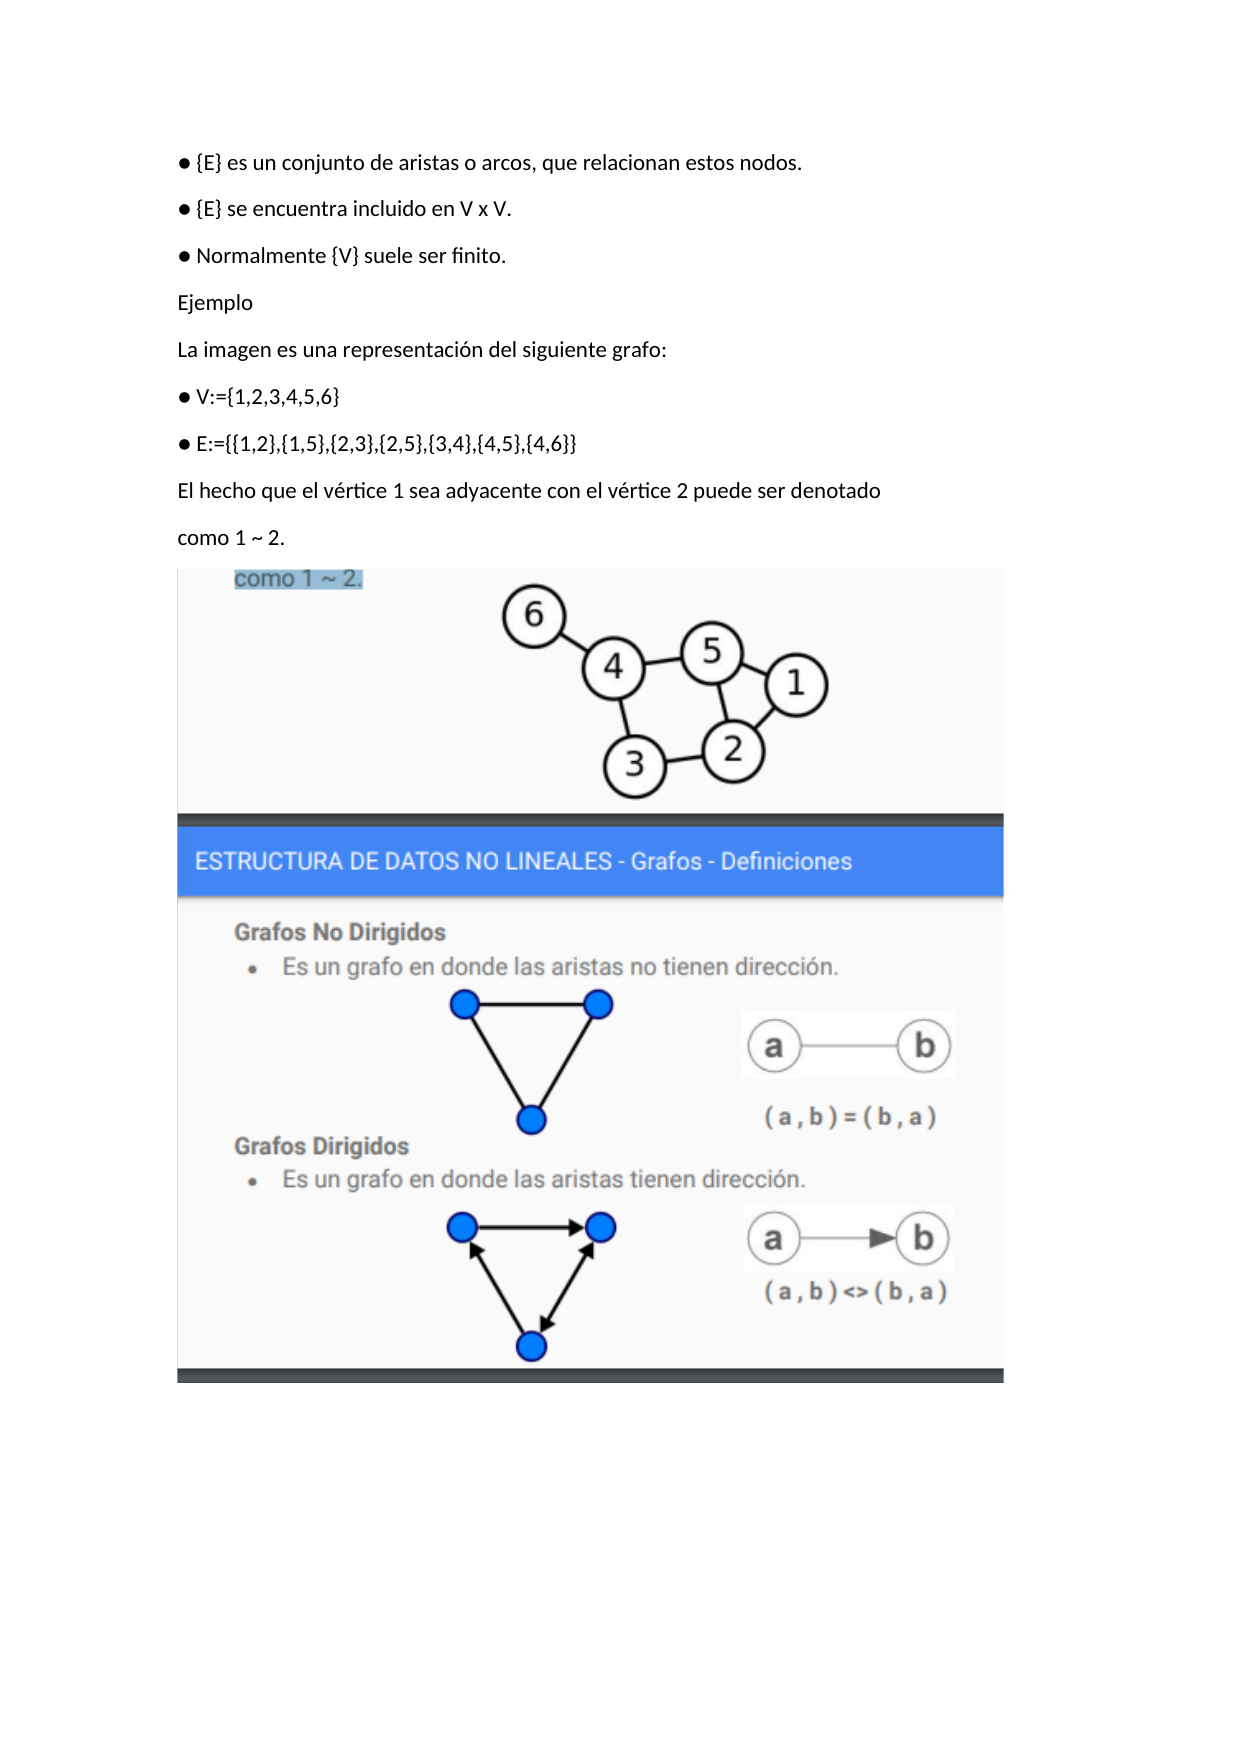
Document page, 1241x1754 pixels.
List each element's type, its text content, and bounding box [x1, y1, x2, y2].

text ● V:={1,2,3,4,5,6} [177, 382, 1063, 410]
text ● Normalmente {V} suele ser finito. [177, 241, 1063, 269]
text ● {E} es un conjunto de aristas o arcos, que relacionan estos nodos. [177, 148, 1063, 176]
text El hecho que el vértice 1 sea adyacente con el vértice 2 puede ser denotado [177, 476, 1063, 504]
text ● {E} se encuentra incluido en V x V. [177, 194, 1063, 222]
picture [177, 569, 1004, 1383]
text como 1 ~ 2. [177, 523, 1063, 551]
text Ejemplo [177, 288, 1063, 316]
text ● E:={{1,2},{1,5},{2,3},{2,5},{3,4},{4,5},{4,6}} [177, 429, 1063, 457]
text La imagen es una representación del siguiente grafo: [177, 335, 1063, 363]
